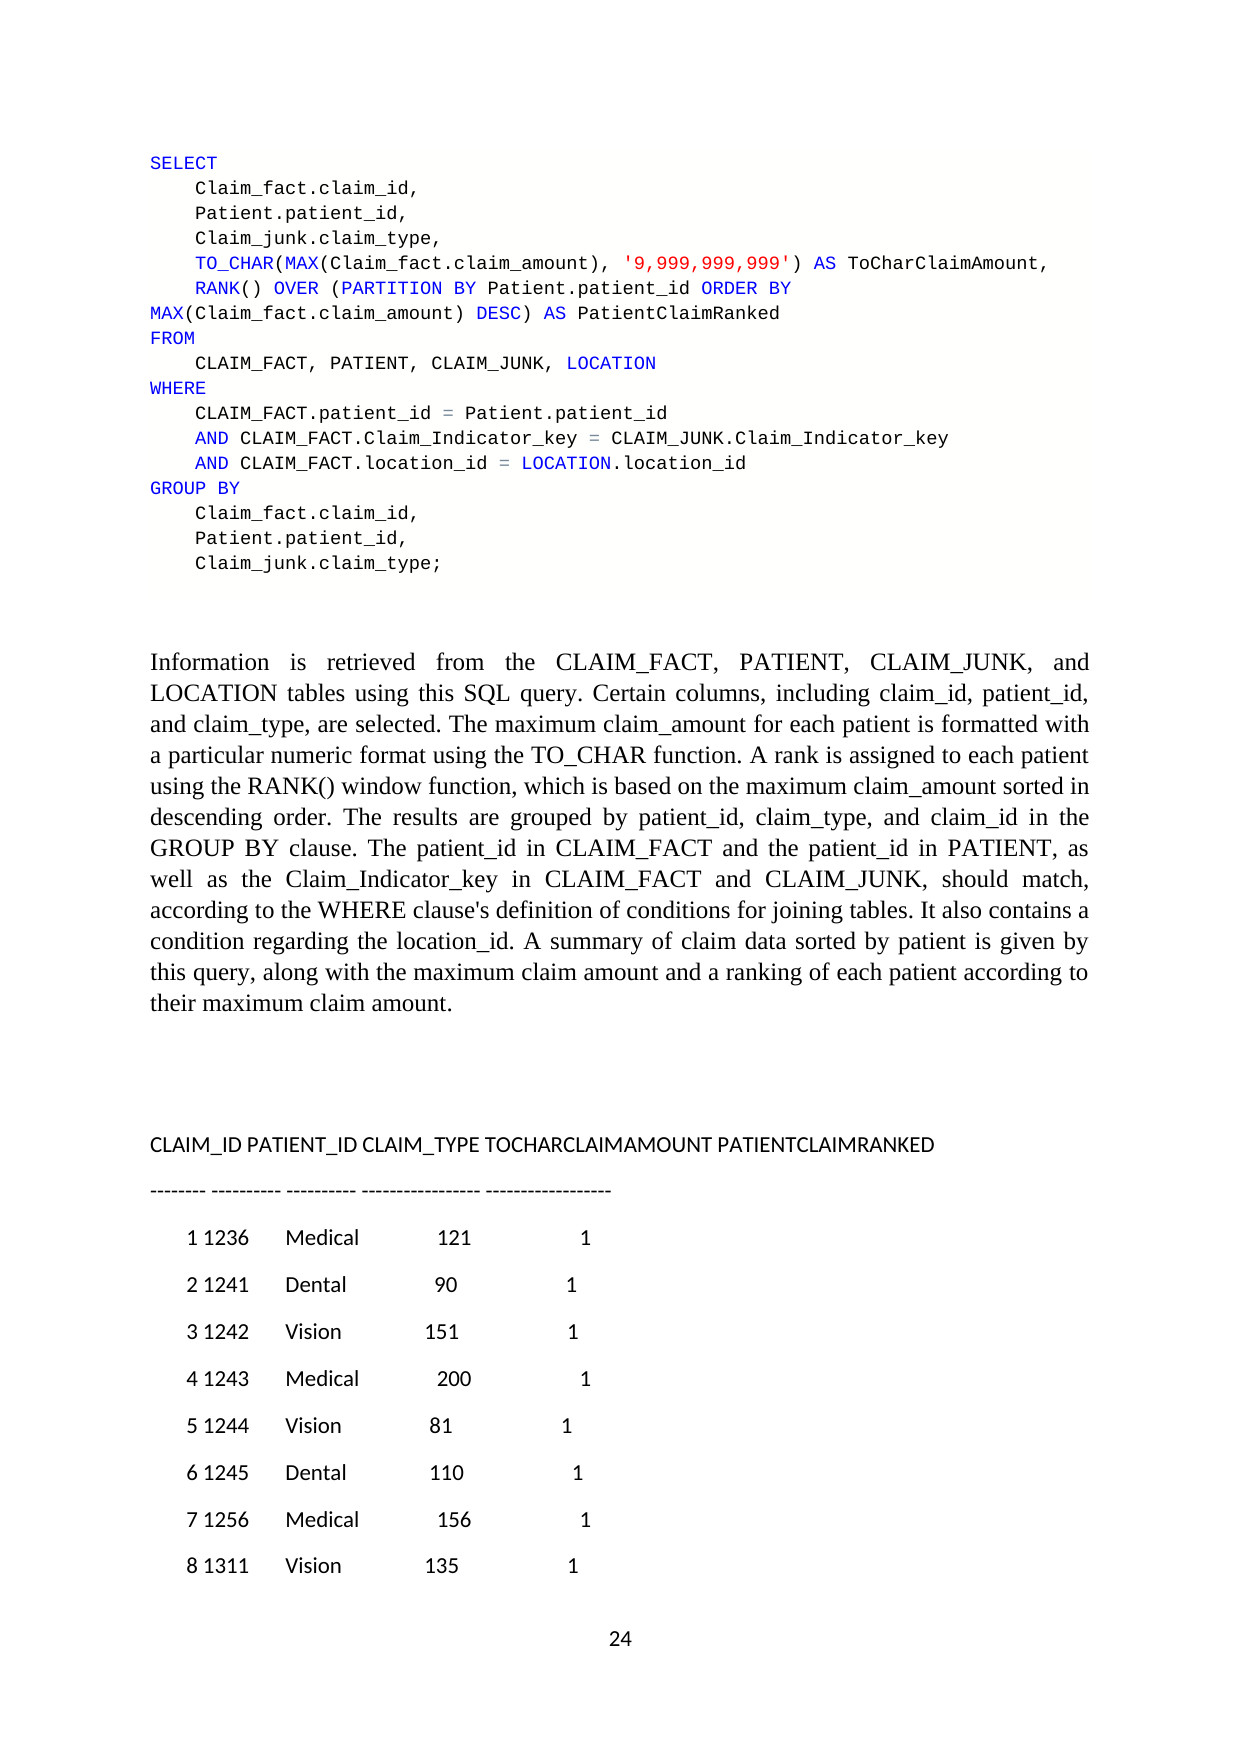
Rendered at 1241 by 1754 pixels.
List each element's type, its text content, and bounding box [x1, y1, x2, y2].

text 5 1244 Vision 81 1 [150, 1411, 1090, 1439]
text Information is retrieved from the CLAIM_FACT, PATIENT, CLAIM_JUNK, and LOCATION tables using this SQL query. Certain columns, including claim_id, patient_id, and claim_type, are selected. The maximum claim_amount for each patient is formatted with a particular numeric format using the TO_CHAR function. A rank is assigned to each patient using the RANK() window function, which is based on the maximum claim_amount sorted in descending order. The results are grouped by patient_id, claim_type, and claim_id in the GROUP BY clause. The patient_id in CLAIM_FACT and the patient_id in PATIENT, as well as the Claim_Indicator_key in CLAIM_FACT and CLAIM_JUNK, should match, according to the WHERE clause's definition of conditions for joining tables. It also contains a condition regarding the location_id. A summary of claim data sorted by patient is given by this query, along with the maximum claim amount and a ranking of each patient according to their maximum claim amount. [150, 647, 1090, 1017]
text 7 1256 Medical 156 1 [150, 1505, 1090, 1533]
text 8 1311 Vision 135 1 [150, 1552, 1090, 1580]
text Claim_junk.claim_type; [150, 550, 1090, 575]
text SELECT [150, 150, 1090, 175]
text AND CLAIM_FACT.location_id = LOCATION.location_id [150, 450, 1090, 475]
text RANK() OVER (PARTITION BY Patient.patient_id ORDER BY MAX(Claim_fact.claim_amount) DESC) AS PatientClaimRanked [150, 275, 1090, 325]
text Claim_junk.claim_type, [150, 225, 1090, 250]
text Patient.patient_id, [150, 200, 1090, 225]
text Claim_fact.claim_id, [150, 175, 1090, 200]
text CLAIM_ID PATIENT_ID CLAIM_TYPE TOCHARCLAIMAMOUNT PATIENTCLAIMRANKED [150, 1130, 1090, 1158]
text CLAIM_FACT.patient_id = Patient.patient_id [150, 400, 1090, 425]
text Claim_fact.claim_id, [150, 500, 1090, 525]
text 2 1241 Dental 90 1 [150, 1270, 1090, 1298]
text 3 1242 Vision 151 1 [150, 1317, 1090, 1345]
text 4 1243 Medical 200 1 [150, 1364, 1090, 1392]
text -------- ---------- ---------- ----------------- ------------------ [150, 1177, 1090, 1205]
text FROM [150, 325, 1090, 350]
text AND CLAIM_FACT.Claim_Indicator_key = CLAIM_JUNK.Claim_Indicator_key [150, 425, 1090, 450]
text WHERE [150, 375, 1090, 400]
text TO_CHAR(MAX(Claim_fact.claim_amount), '9,999,999,999') AS ToCharClaimAmount, [150, 250, 1090, 275]
text Patient.patient_id, [150, 525, 1090, 550]
text CLAIM_FACT, PATIENT, CLAIM_JUNK, LOCATION [150, 350, 1090, 375]
text 6 1245 Dental 110 1 [150, 1458, 1090, 1486]
text GROUP BY [150, 475, 1090, 500]
text 1 1236 Medical 121 1 [150, 1223, 1090, 1252]
